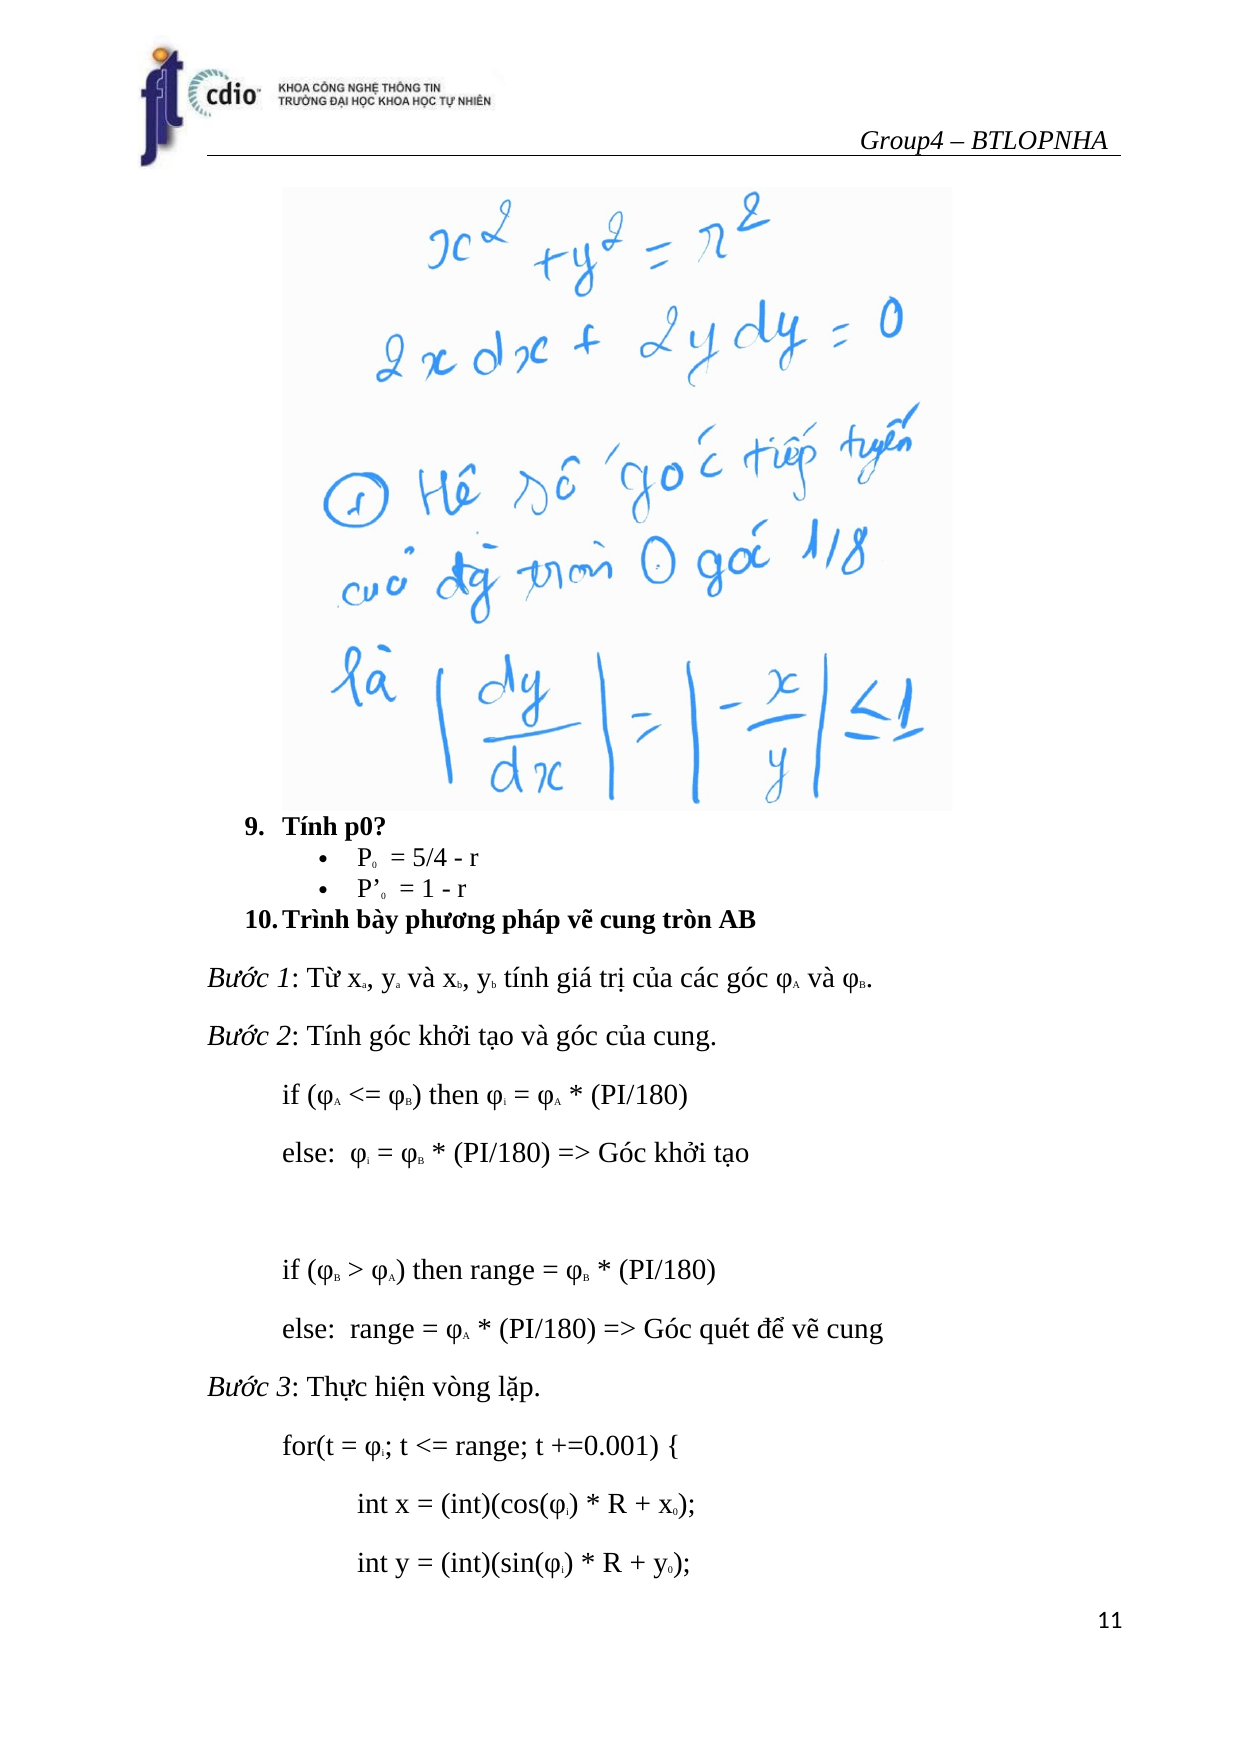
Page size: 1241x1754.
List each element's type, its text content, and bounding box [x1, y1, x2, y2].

text int y = (int)(sin(φi) * R + y0); [282, 1545, 1122, 1579]
picture [137, 35, 507, 171]
text for(t = φi; t <= range; t +=0.001) { [282, 1428, 1122, 1462]
list P’0 = 1 - r [319, 872, 1122, 904]
text Bước 3: Thực hiện vòng lặp. [207, 1369, 1122, 1403]
text else: range = φA * (PI/180) => Góc quét để vẽ cung [282, 1311, 1122, 1344]
list Tính p0? [244, 810, 1122, 841]
text Bước 2: Tính góc khởi tạo và góc của cung. [207, 1018, 1122, 1052]
text Bước 1: Từ xa, ya và xb, yb tính giá trị của các góc φA và φB. [207, 960, 1122, 993]
list P0 = 5/4 - r [319, 841, 1122, 872]
text int x = (int)(cos(φi) * R + x0); [282, 1487, 1122, 1520]
text if (φA <= φB) then φi = φA * (PI/180) [282, 1077, 1122, 1110]
text else: φi = φB * (PI/180) => Góc khởi tạo [282, 1135, 1122, 1169]
text if (φB > φA) then range = φB * (PI/180) [282, 1252, 1122, 1286]
list Trình bày phương pháp vẽ cung tròn AB [244, 904, 1122, 935]
picture [281, 187, 953, 811]
